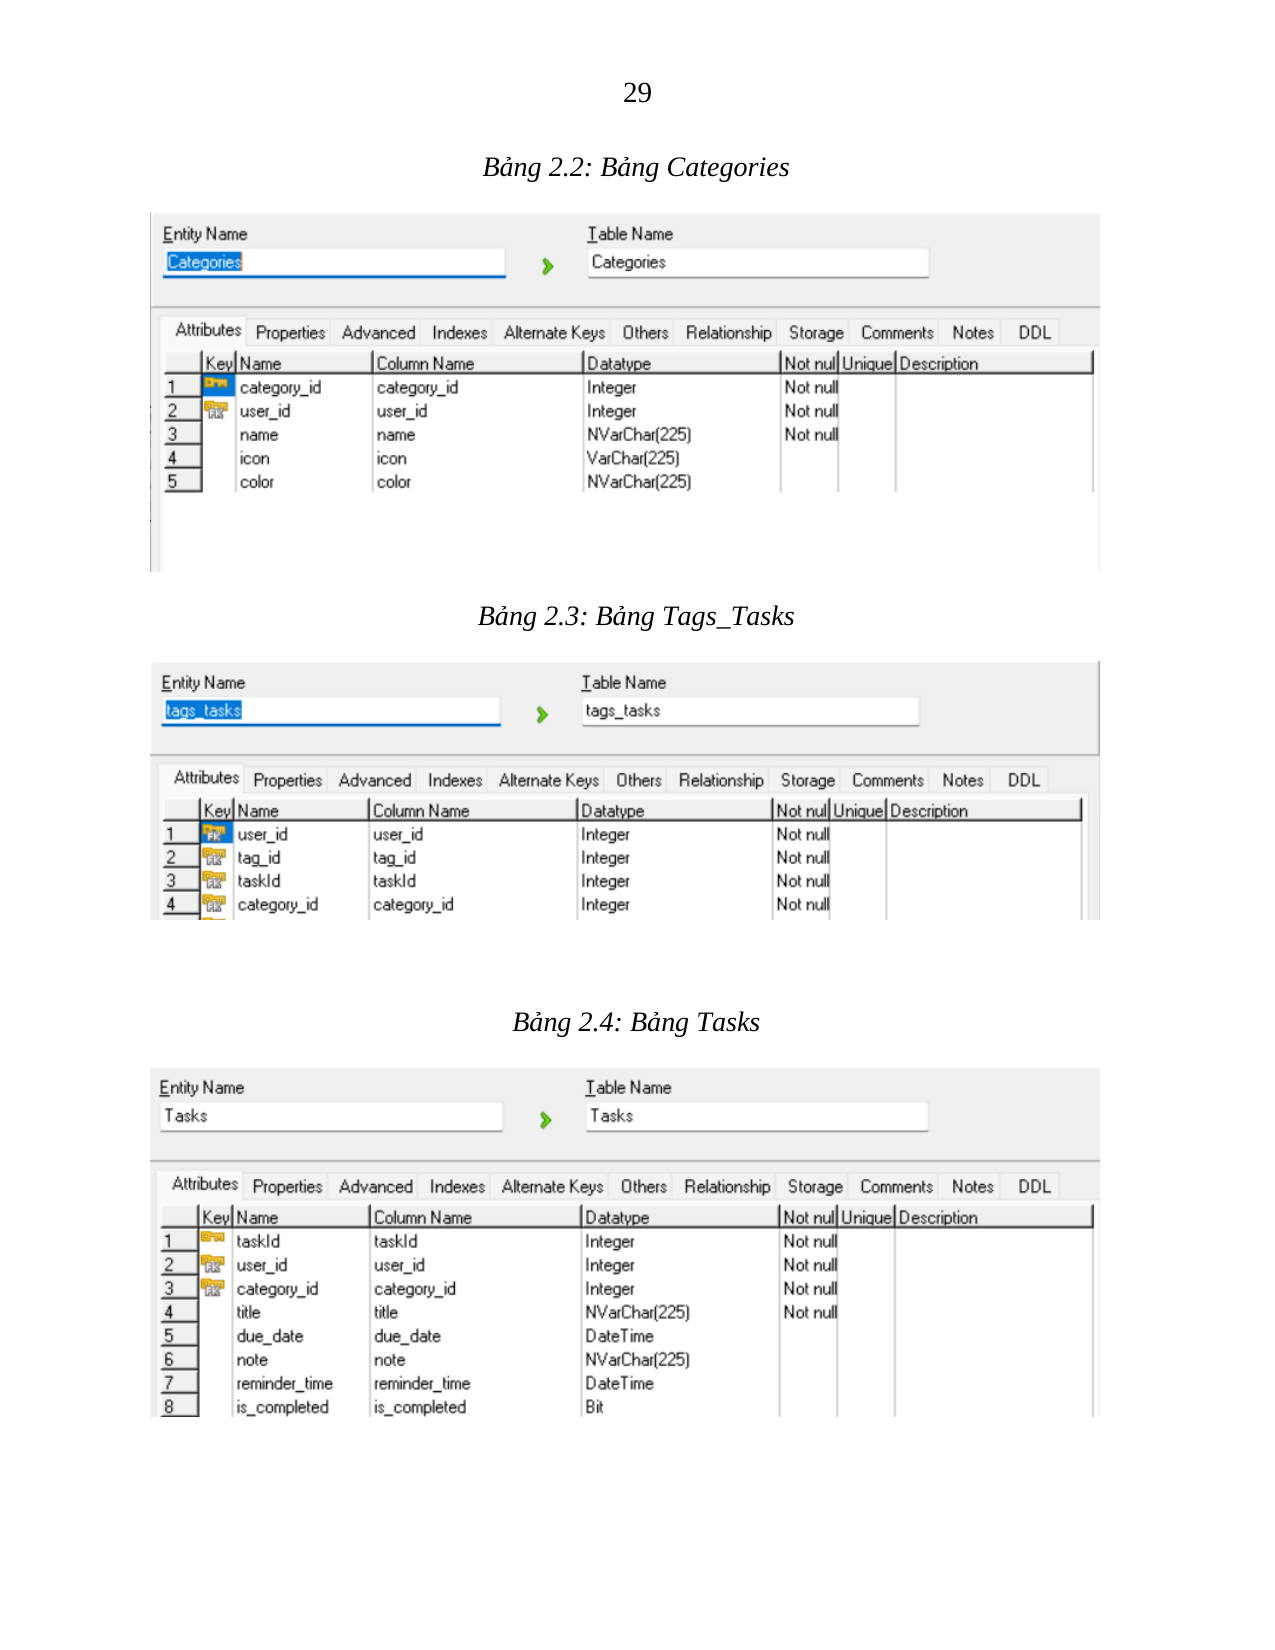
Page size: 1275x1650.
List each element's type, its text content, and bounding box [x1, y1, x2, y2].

picture [150, 1068, 1100, 1417]
text Bảng 2.2: Bảng Categories [150, 150, 1125, 182]
picture [150, 661, 1100, 920]
text Bảng 2.3: Bảng Tags_Tasks [150, 599, 1125, 631]
picture [150, 212, 1100, 572]
text Bảng 2.4: Bảng Tasks [150, 1005, 1125, 1038]
